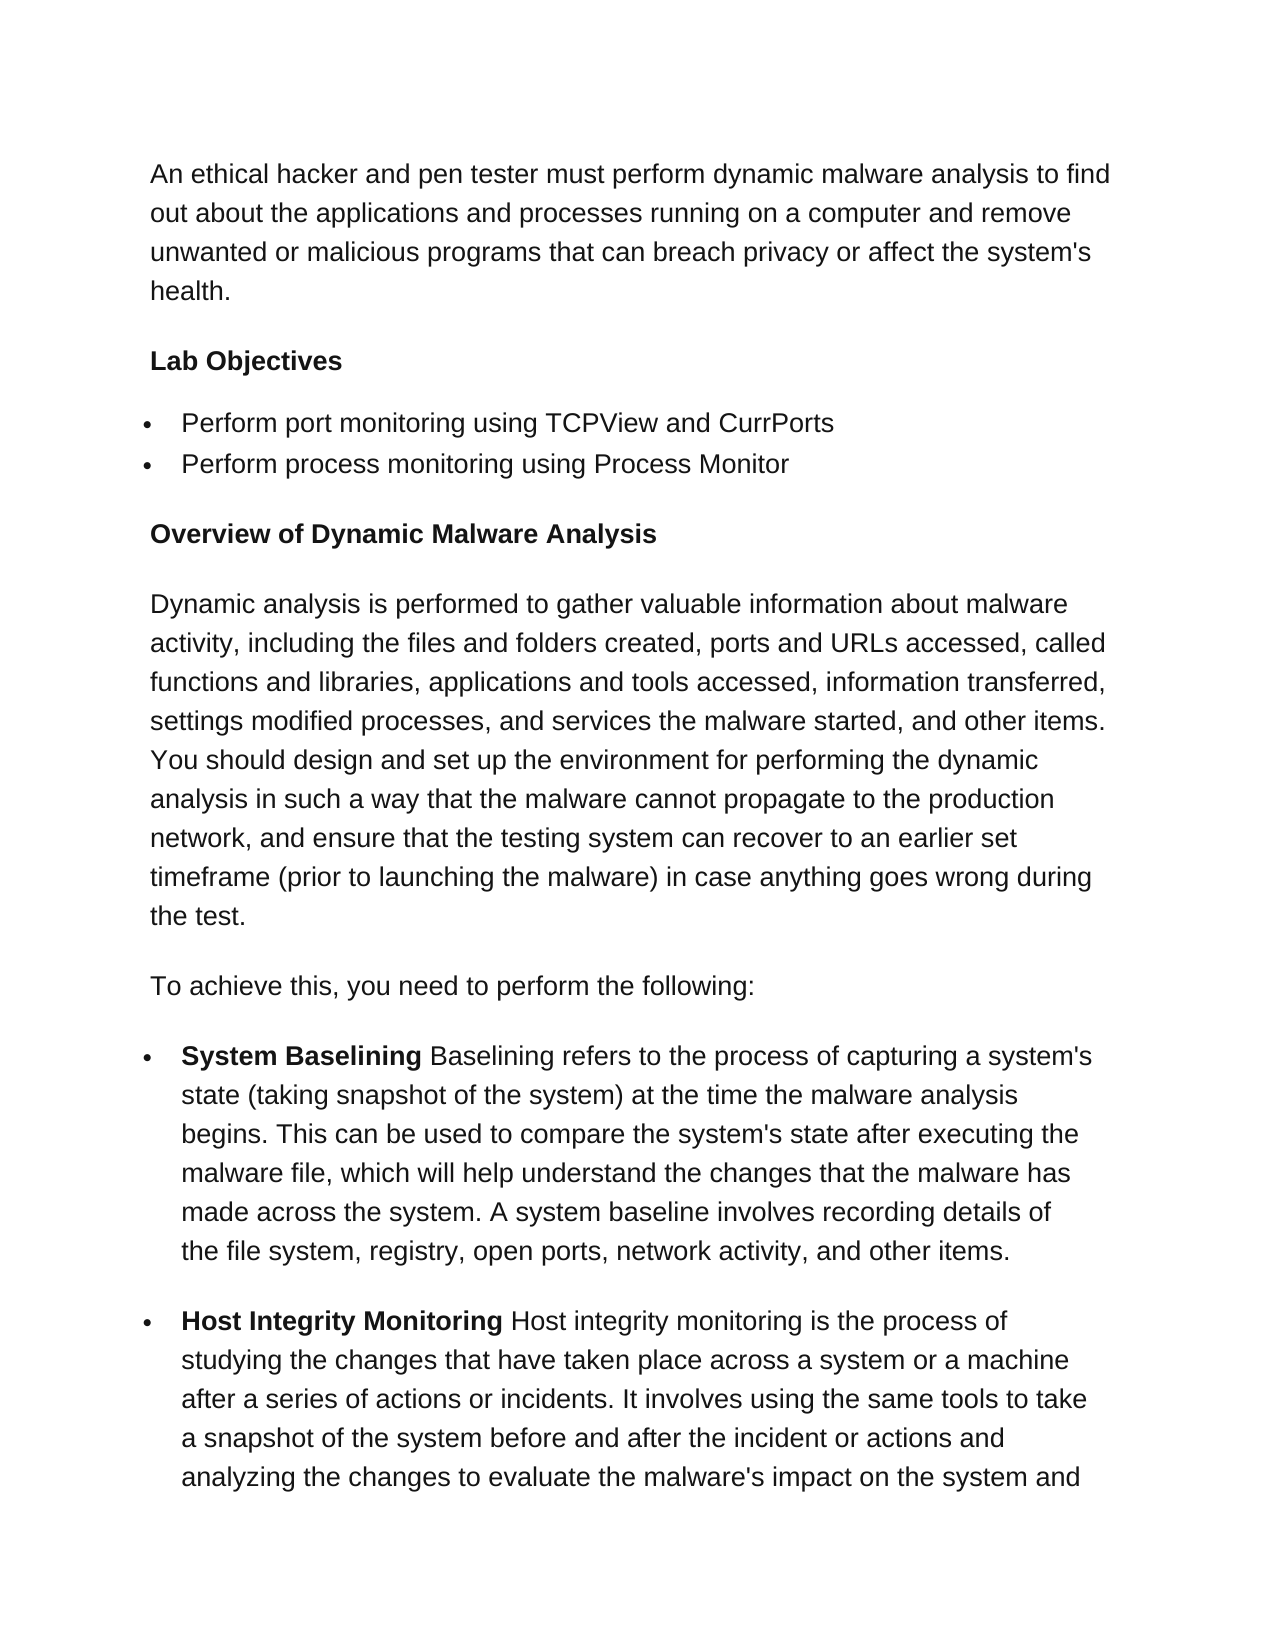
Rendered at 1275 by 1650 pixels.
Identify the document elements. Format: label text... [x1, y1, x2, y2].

text To achieve this, you need to perform the following: [150, 962, 1125, 1001]
list Perform port monitoring using TCPView and CurrPorts [144, 407, 1094, 438]
text An ethical hacker and pen tester must perform dynamic malware analysis to find out about the applications and processes running on a computer and remove unwanted or malicious programs that can breach privacy or affect the system's health. [150, 150, 1125, 306]
text Overview of Dynamic Malware Analysis [150, 511, 1125, 549]
list System Baselining Baselining refers to the process of capturing a system's state (taking snapshot of the system) at the time the malware analysis begins. This can be used to compare the system's state after executing the malware file, which will help understand the changes that the malware has made across the system. A system baseline involves recording details of the file system, registry, open ports, network activity, and other items. [144, 1032, 1094, 1266]
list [144, 1297, 1094, 1492]
text Lab Objectives [150, 337, 1125, 376]
text Dynamic analysis is performed to gather valuable information about malware activity, including the files and folders created, ports and URLs accessed, called functions and libraries, applications and tools accessed, information transferred, settings modified processes, and services the malware started, and other items. You should design and set up the environment for performing the dynamic analysis in such a way that the malware cannot propagate to the production network, and ensure that the testing system can recover to an earlier set timeframe (prior to launching the malware) in case anything goes wrong during the test. [150, 581, 1125, 931]
list Perform process monitoring using Process Monitor [144, 448, 1094, 479]
